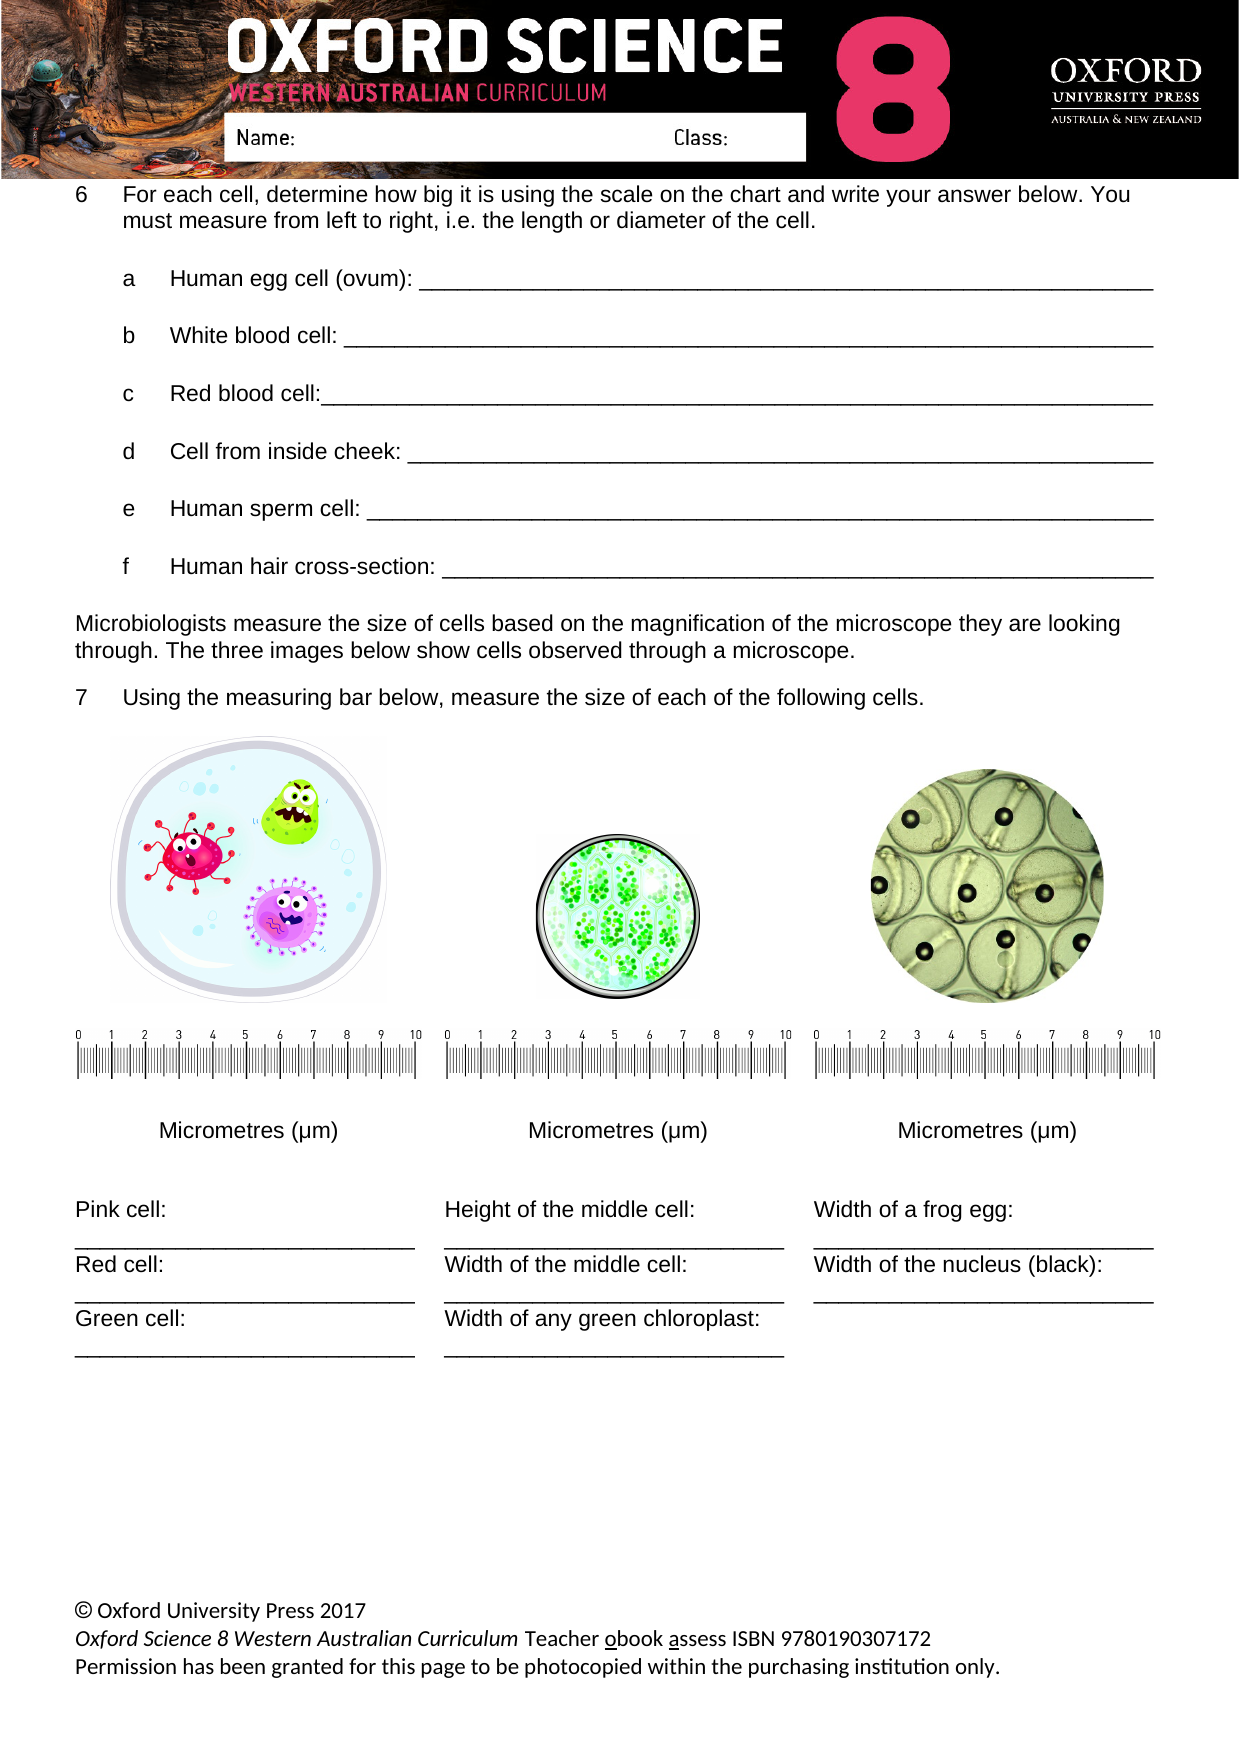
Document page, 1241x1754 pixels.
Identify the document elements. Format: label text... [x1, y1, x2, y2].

list 7 Using the measuring bar below, measure the size of each of the following cells. [75, 684, 1165, 710]
list e Human sperm cell: [122, 495, 1165, 522]
list 6 For each cell, determine how big it is using the scale on the chart and write your answer below. You must measure from left to right, i.e. the length or diameter of the cell. [75, 178, 1165, 233]
table_cell [64, 1029, 433, 1117]
table_cell [433, 1029, 802, 1117]
table_cell [803, 1029, 1172, 1117]
picture [870, 769, 1104, 1003]
list a Human egg cell (ovum): [122, 265, 1165, 291]
list f Human hair cross-section: [122, 553, 1165, 579]
picture [535, 834, 700, 999]
picture [813, 1028, 1161, 1079]
list b White blood cell: [122, 322, 1165, 349]
text Microbiologists measure the size of cells based on the magnification of the microscope they are looking through. The three images below show cells observed through a microscope. [75, 610, 1165, 663]
table_header [433, 737, 802, 1029]
picture [110, 736, 387, 1003]
table_cell Micrometres (μm) [803, 1117, 1172, 1143]
picture [0, 0, 1238, 178]
table_cell Micrometres (μm) [64, 1117, 433, 1143]
table_header Pink cell: Red cell: Green cell: [64, 1170, 433, 1359]
table_header [803, 737, 1172, 1029]
table_header [64, 737, 433, 1029]
table_header Height of the middle cell: Width of the middle cell: Width of any green chloroplast: [433, 1170, 802, 1359]
picture [444, 1028, 792, 1079]
list d Cell from inside cheek: [122, 438, 1165, 464]
picture [75, 1028, 422, 1079]
table_header Width of a frog egg: Width of the nucleus (black): [803, 1170, 1172, 1359]
table_cell Micrometres (μm) [433, 1117, 802, 1143]
list c Red blood cell: [122, 380, 1165, 406]
